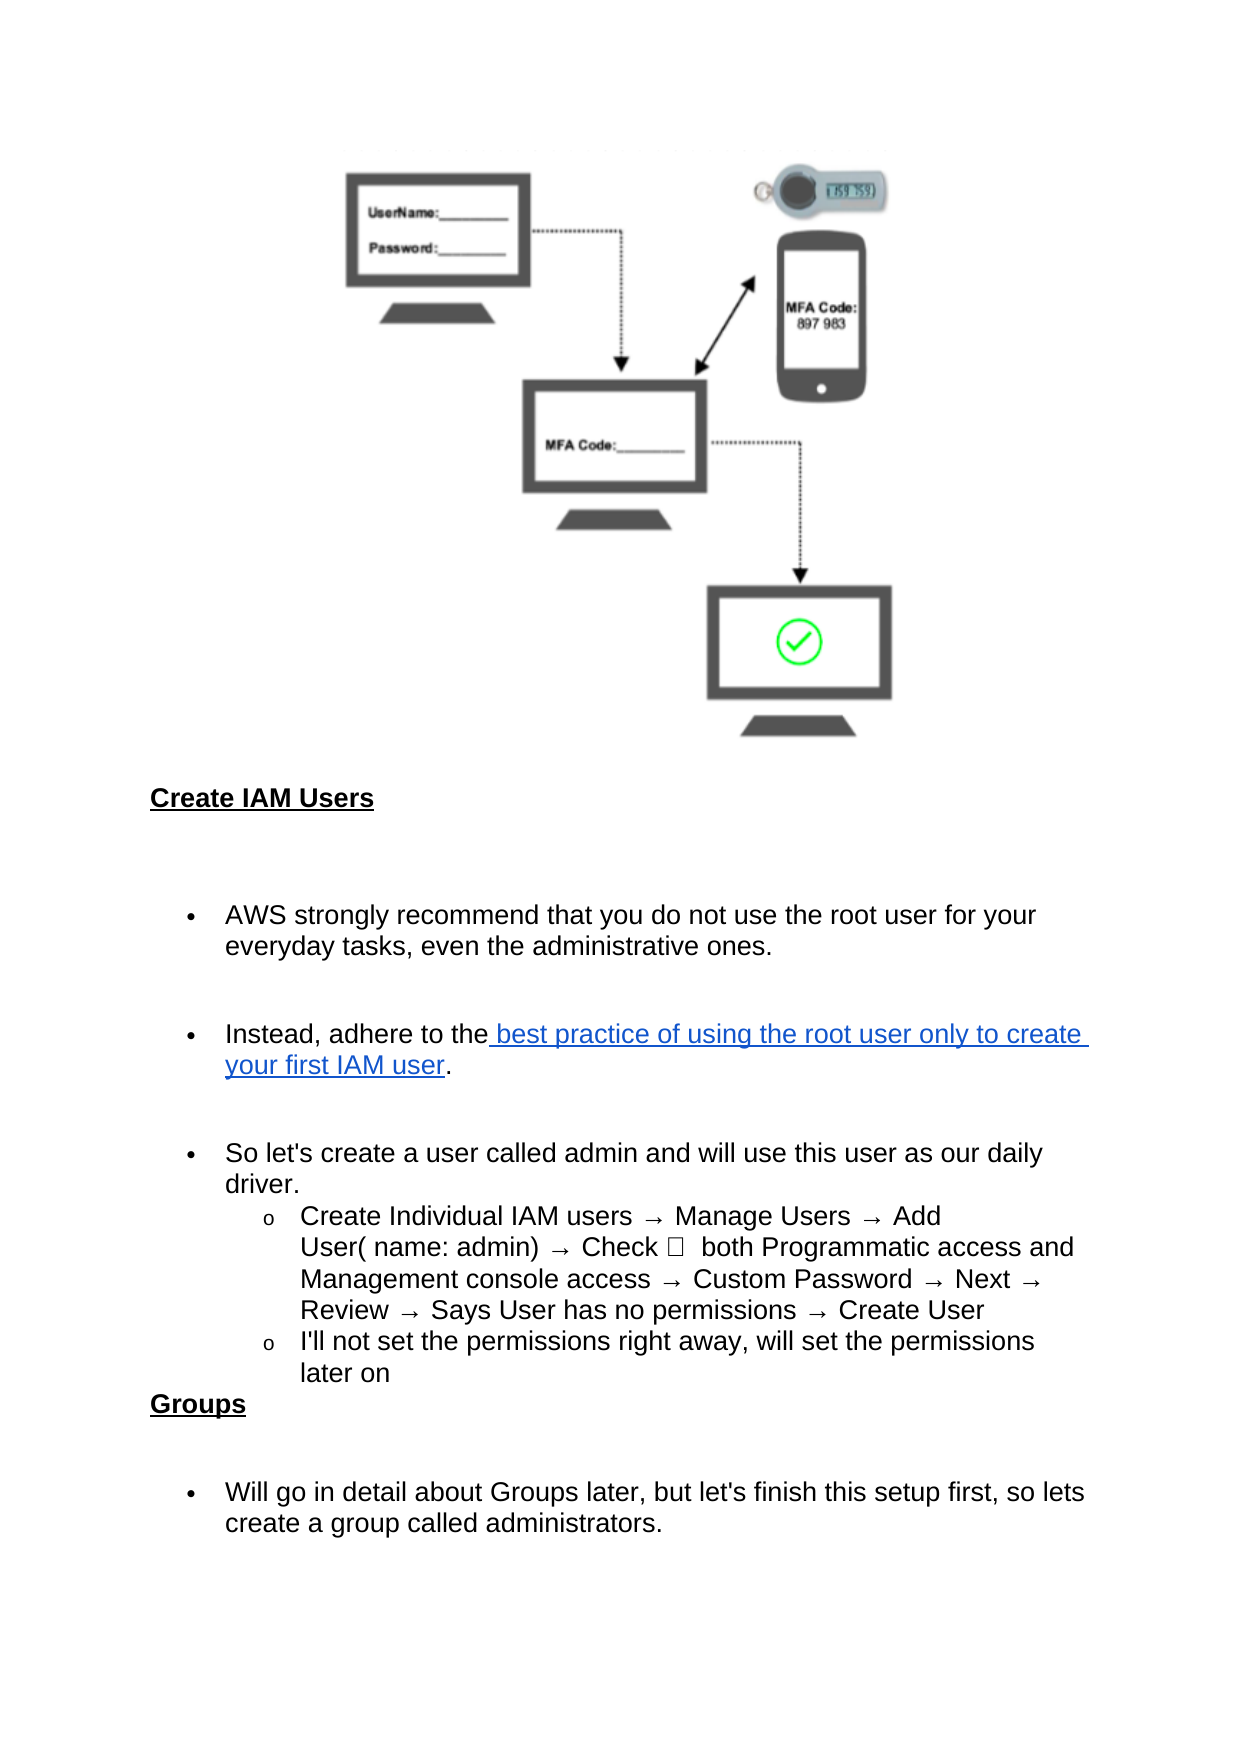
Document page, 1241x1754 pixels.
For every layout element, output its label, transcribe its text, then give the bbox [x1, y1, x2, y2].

list I'll not set the permissions right away, will set the permissions later on [262, 1325, 1090, 1388]
list Instead, adhere to the best practice of using the root user only to create your first IAM user. [187, 1018, 1090, 1080]
list AWS strongly recommend that you do not use the root user for your everyday tasks, even the administrative ones. [187, 899, 1090, 961]
text Create IAM Users [150, 782, 1090, 813]
text Groups [150, 1388, 1090, 1419]
list Create Individual IAM users → Manage Users → Add User( name: admin) → Check ✅ both Programmatic access and Management console access → Custom Password → Next → Review → Says User has no permissions → Create User [262, 1200, 1090, 1325]
list So let's create a user called admin and will use this user as our daily driver. [187, 1137, 1090, 1200]
list Will go in detail about Groups later, but let's finish this setup first, so lets create a group called administrators. [187, 1476, 1090, 1538]
picture [342, 150, 899, 754]
